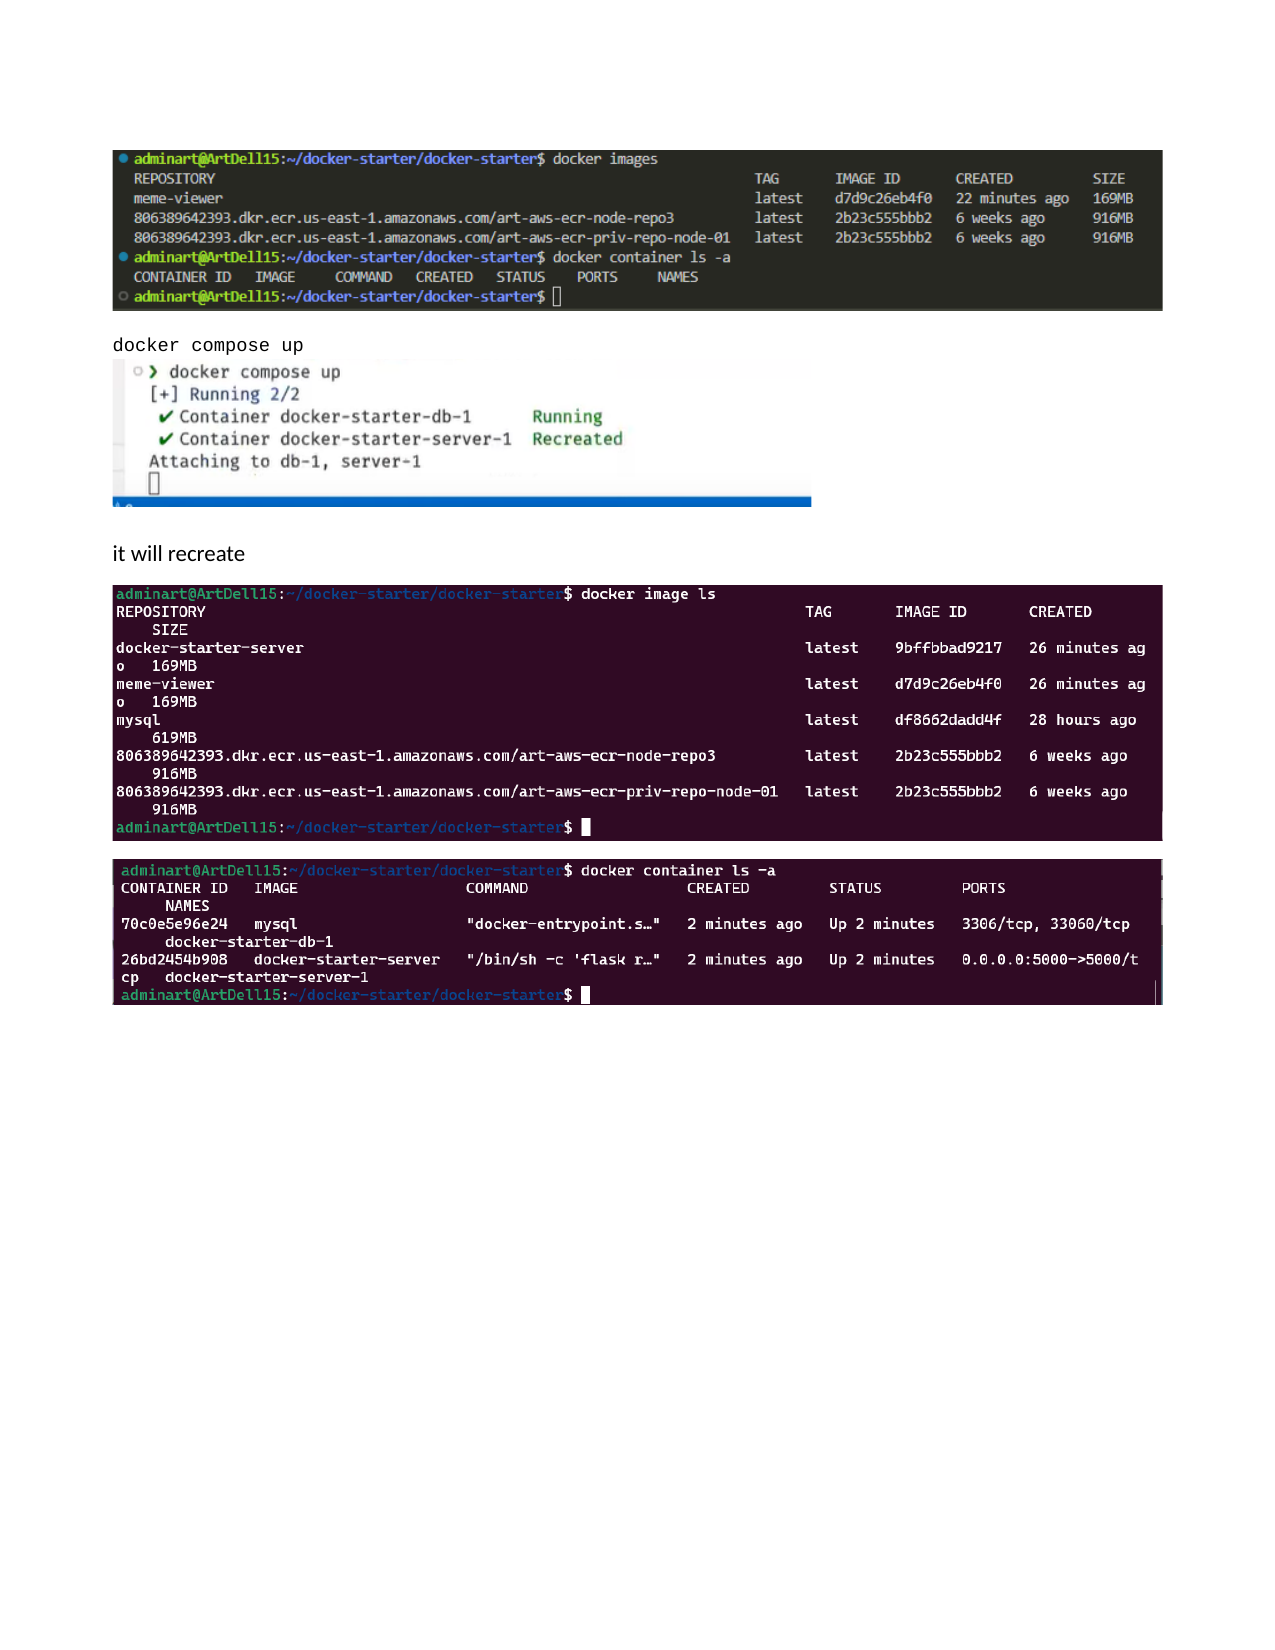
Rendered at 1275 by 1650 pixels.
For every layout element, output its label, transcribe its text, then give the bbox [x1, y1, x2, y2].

picture [112, 359, 812, 507]
picture [112, 150, 1163, 311]
text it will recreate [112, 509, 1162, 567]
text docker compose up [112, 336, 1162, 357]
picture [112, 585, 1163, 841]
picture [112, 859, 1163, 1005]
